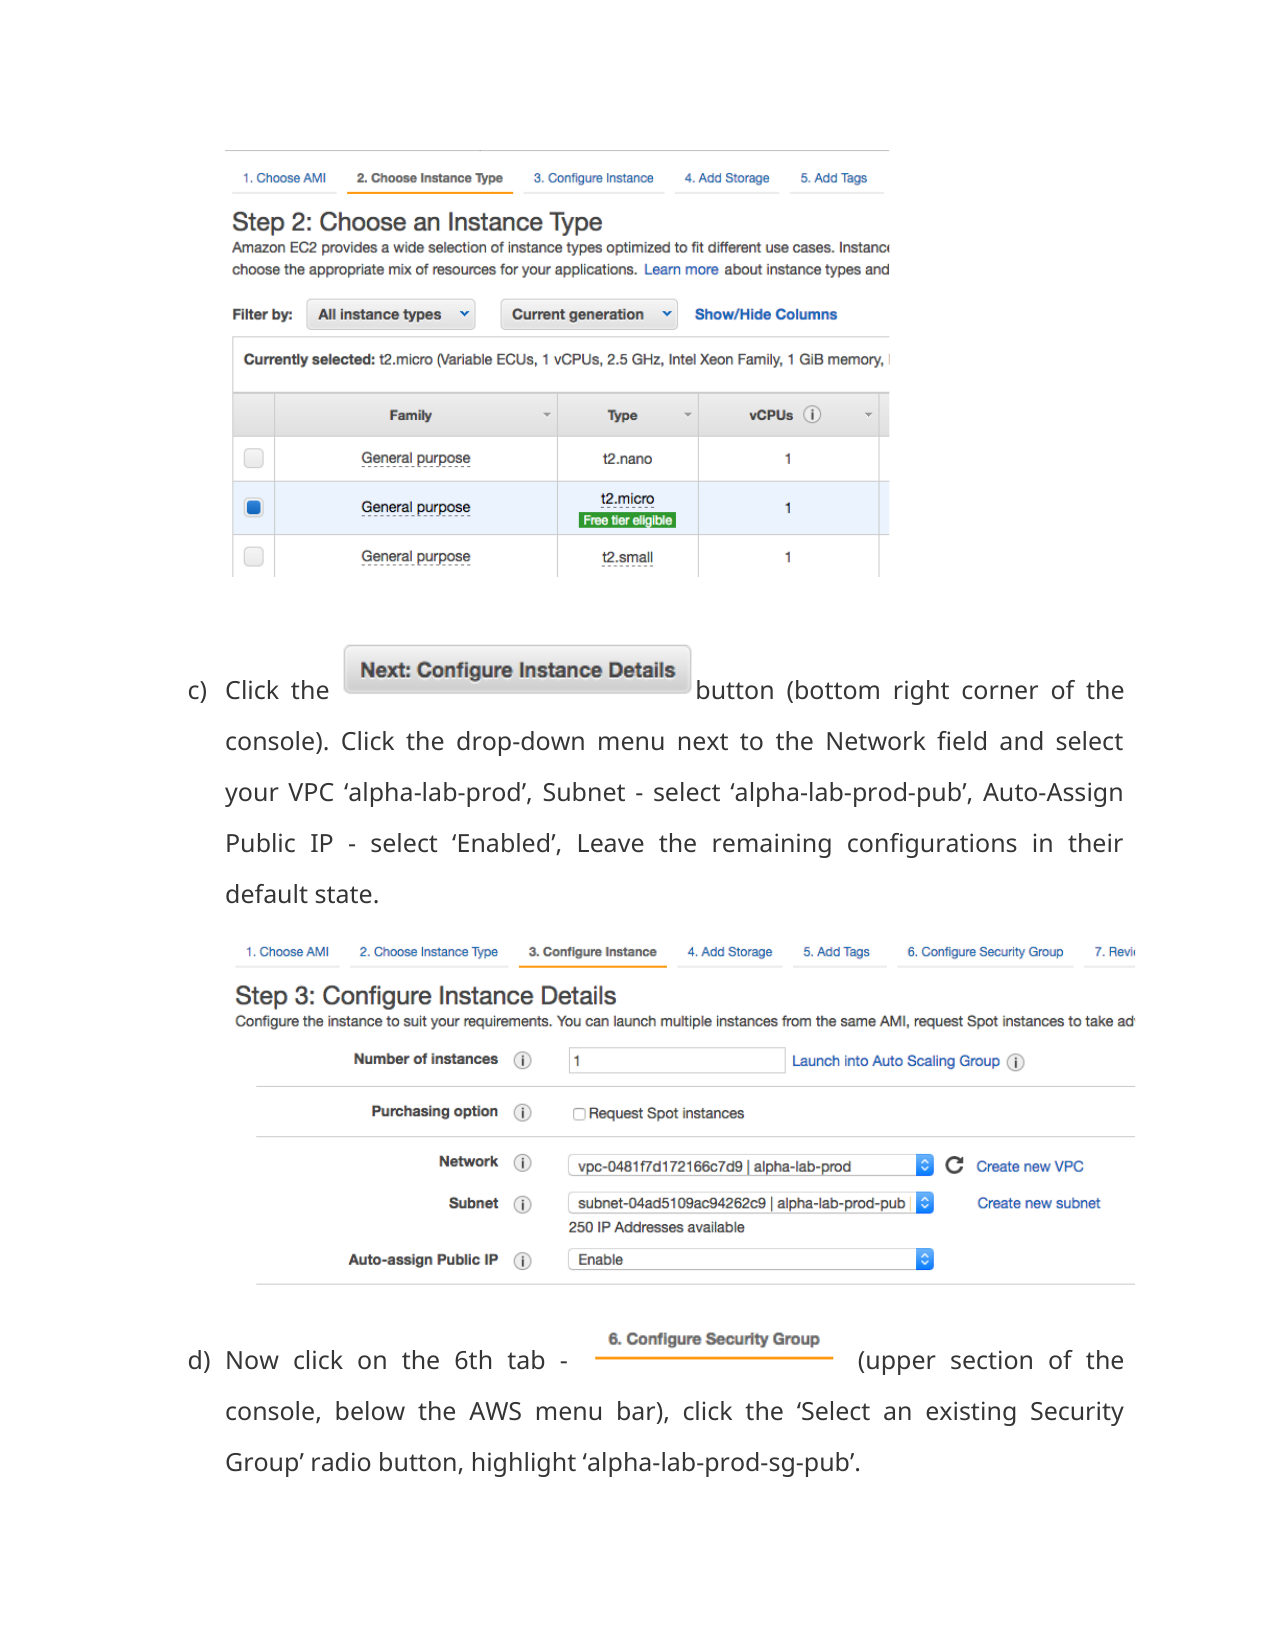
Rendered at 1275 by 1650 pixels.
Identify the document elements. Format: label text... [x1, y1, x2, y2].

picture [225, 928, 1136, 1292]
picture [225, 150, 890, 577]
list Click the button (bottom right corner of the console). Click the drop-down menu next to the Network field and select your VPC ‘alpha-lab-prod’, Subnet - select ‘alpha-lab-prod-pub’, Auto-Assign Public IP - select ‘Enabled’, Leave the remaining configurations in their default state. [187, 643, 1125, 911]
picture [582, 1306, 844, 1369]
picture [341, 642, 696, 700]
list Now click on the 6th tab - (upper section of the console, below the AWS menu bar), click the ‘Select an existing Security Group’ radio button, highlight ‘alpha-lab-prod-sg-pub’. [187, 1307, 1125, 1478]
